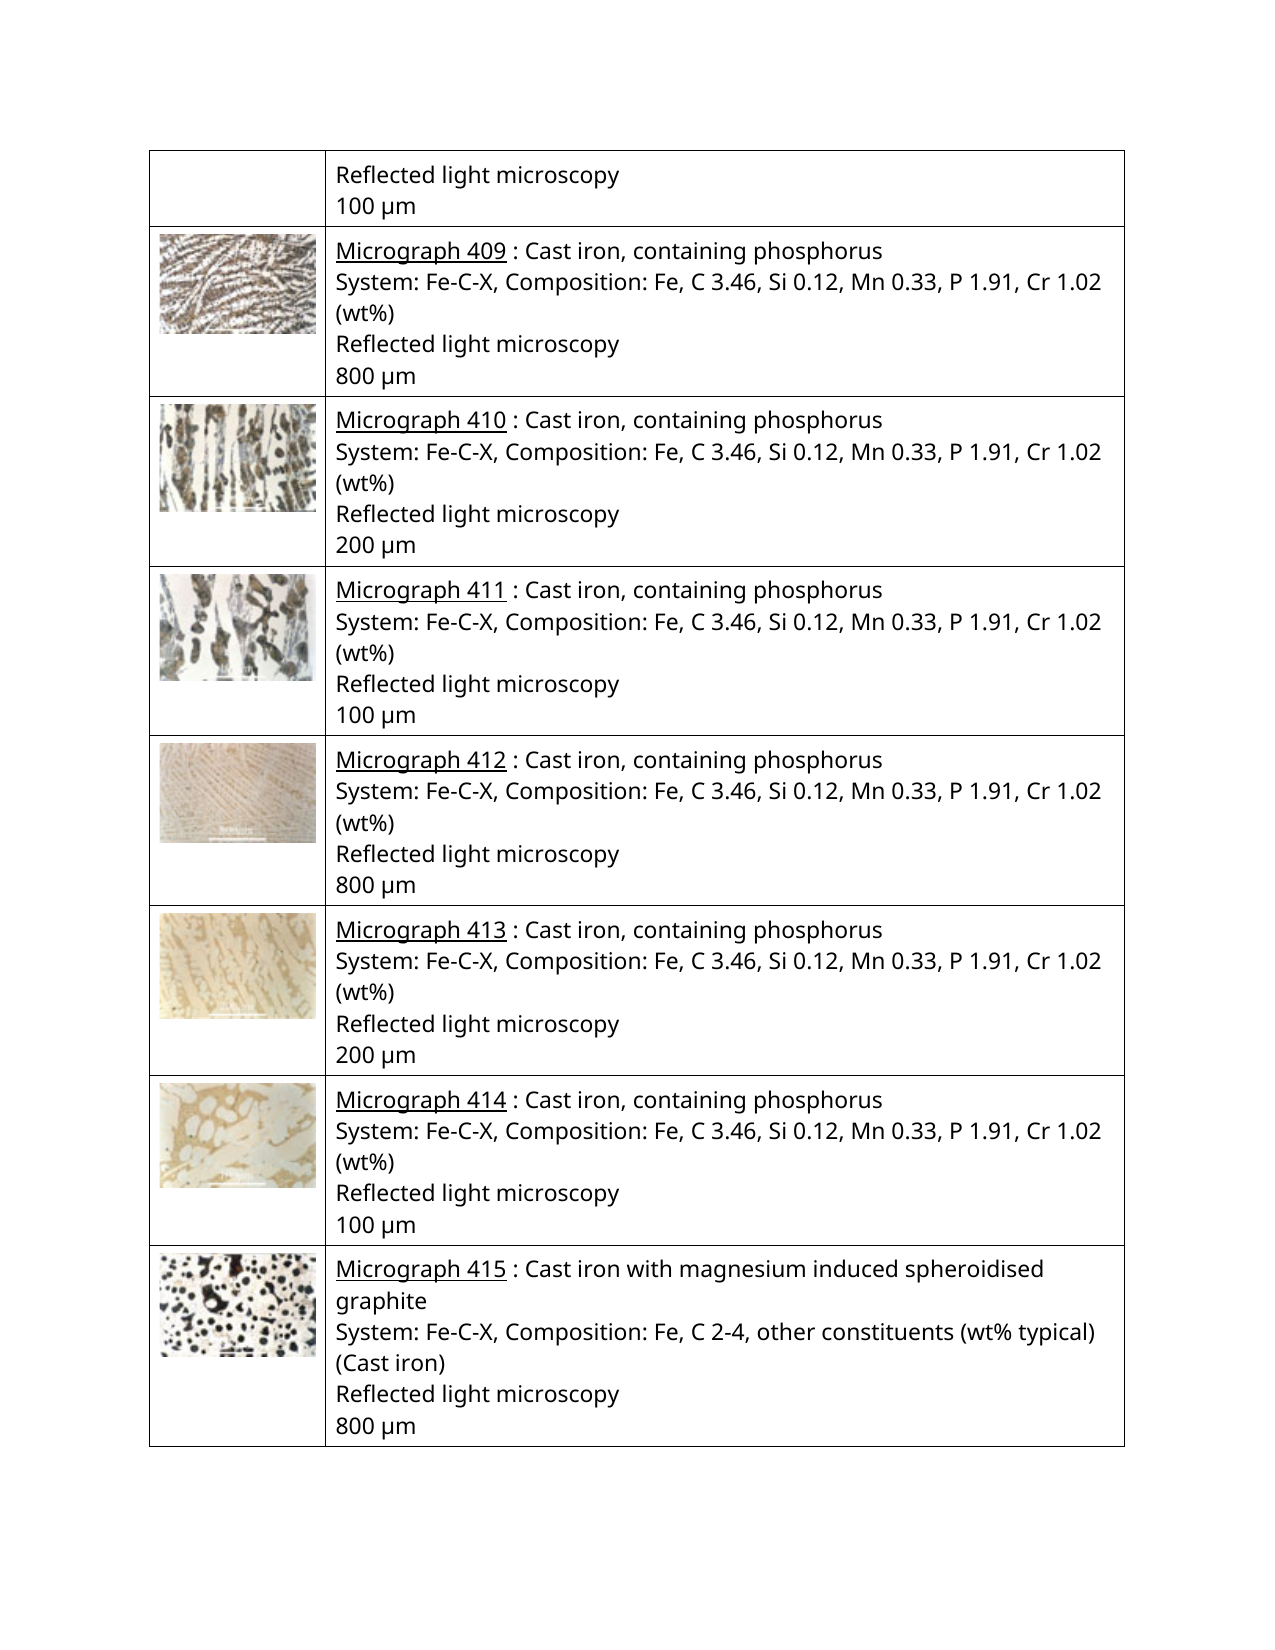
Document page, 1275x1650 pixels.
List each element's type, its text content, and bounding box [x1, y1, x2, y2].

table_cell Micrograph 410 : Cast iron, containing phosphorus System: Fe-C-X, Composition: Fe, C 3.46, Si 0.12, Mn 0.33, P 1.91, Cr 1.02 (wt%) Reflected light microscopy 200 μm [326, 397, 1124, 566]
table_cell [150, 1246, 325, 1446]
picture [159, 234, 316, 334]
table_cell [150, 1076, 325, 1245]
table_cell [150, 736, 325, 905]
table_cell [150, 151, 325, 226]
table_cell Micrograph 413 : Cast iron, containing phosphorus System: Fe-C-X, Composition: Fe, C 3.46, Si 0.12, Mn 0.33, P 1.91, Cr 1.02 (wt%) Reflected light microscopy 200 μm [326, 906, 1124, 1075]
picture [159, 913, 316, 1019]
picture [159, 743, 316, 843]
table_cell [326, 151, 1124, 226]
table_cell Micrograph 409 : Cast iron, containing phosphorus System: Fe-C-X, Composition: Fe, C 3.46, Si 0.12, Mn 0.33, P 1.91, Cr 1.02 (wt%) Reflected light microscopy 800 μm [326, 227, 1124, 396]
table_cell [150, 567, 325, 735]
picture [159, 574, 316, 681]
table_cell Micrograph 414 : Cast iron, containing phosphorus System: Fe-C-X, Composition: Fe, C 3.46, Si 0.12, Mn 0.33, P 1.91, Cr 1.02 (wt%) Reflected light microscopy 100 μm [326, 1076, 1124, 1245]
picture [159, 404, 316, 512]
table_cell Micrograph 411 : Cast iron, containing phosphorus System: Fe-C-X, Composition: Fe, C 3.46, Si 0.12, Mn 0.33, P 1.91, Cr 1.02 (wt%) Reflected light microscopy 100 μm [326, 567, 1124, 735]
picture [159, 1253, 316, 1357]
table_cell [150, 906, 325, 1075]
table_cell Micrograph 415 : Cast iron with magnesium induced spheroidised graphite System: Fe-C-X, Composition: Fe, C 2-4, other constituents (wt% typical) (Cast iron) Reflected light microscopy 800 μm [326, 1246, 1124, 1446]
picture [159, 1083, 316, 1188]
table_cell Micrograph 412 : Cast iron, containing phosphorus System: Fe-C-X, Composition: Fe, C 3.46, Si 0.12, Mn 0.33, P 1.91, Cr 1.02 (wt%) Reflected light microscopy 800 μm [326, 736, 1124, 905]
table_cell [150, 397, 325, 566]
table_cell [150, 227, 325, 396]
